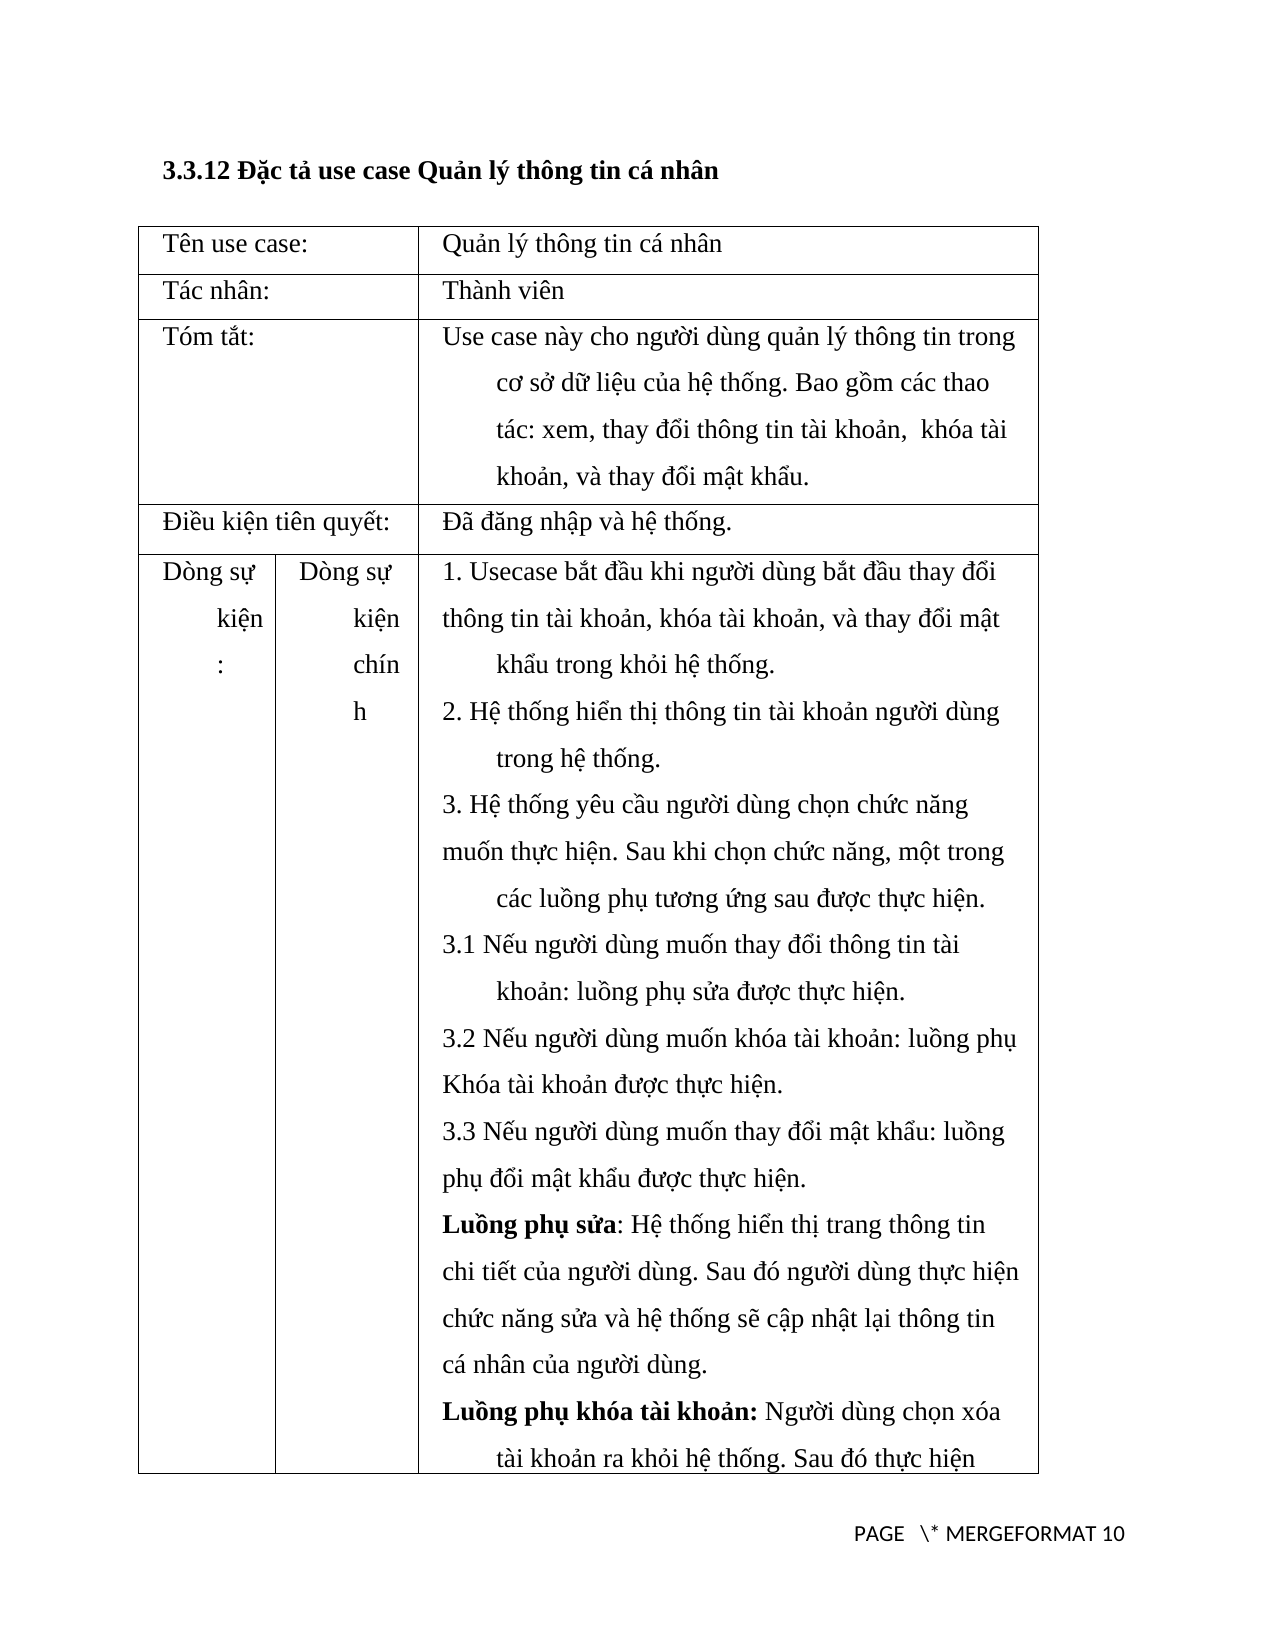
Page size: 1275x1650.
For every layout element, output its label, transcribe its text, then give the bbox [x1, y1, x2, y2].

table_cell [419, 555, 1038, 1473]
table_cell Tóm tắt: [139, 320, 418, 504]
table_cell Thành viên [419, 275, 1038, 319]
table_cell Tác nhân: [139, 275, 418, 319]
table_header Tên use case: [139, 227, 418, 273]
table_cell Đã đăng nhập và hệ thống. [419, 505, 1038, 554]
table_cell Dòng sự kiện: [139, 555, 275, 1473]
table_cell Điều kiện tiên quyết: [139, 505, 418, 554]
table_cell Use case này cho người dùng quản lý thông tin trong cơ sở dữ liệu của hệ thống. Bao gồm các thao tác: xem, thay đổi thông tin tài khoản, khóa tài khoản, và thay đổi mật khẩu. [419, 320, 1038, 504]
table_header Quản lý thông tin cá nhân [419, 227, 1038, 273]
table_cell Dòng sự kiện chính [276, 555, 418, 1473]
subtitle 3.3.12 Đặc tả use case Quản lý thông tin cá nhân [162, 154, 1125, 185]
